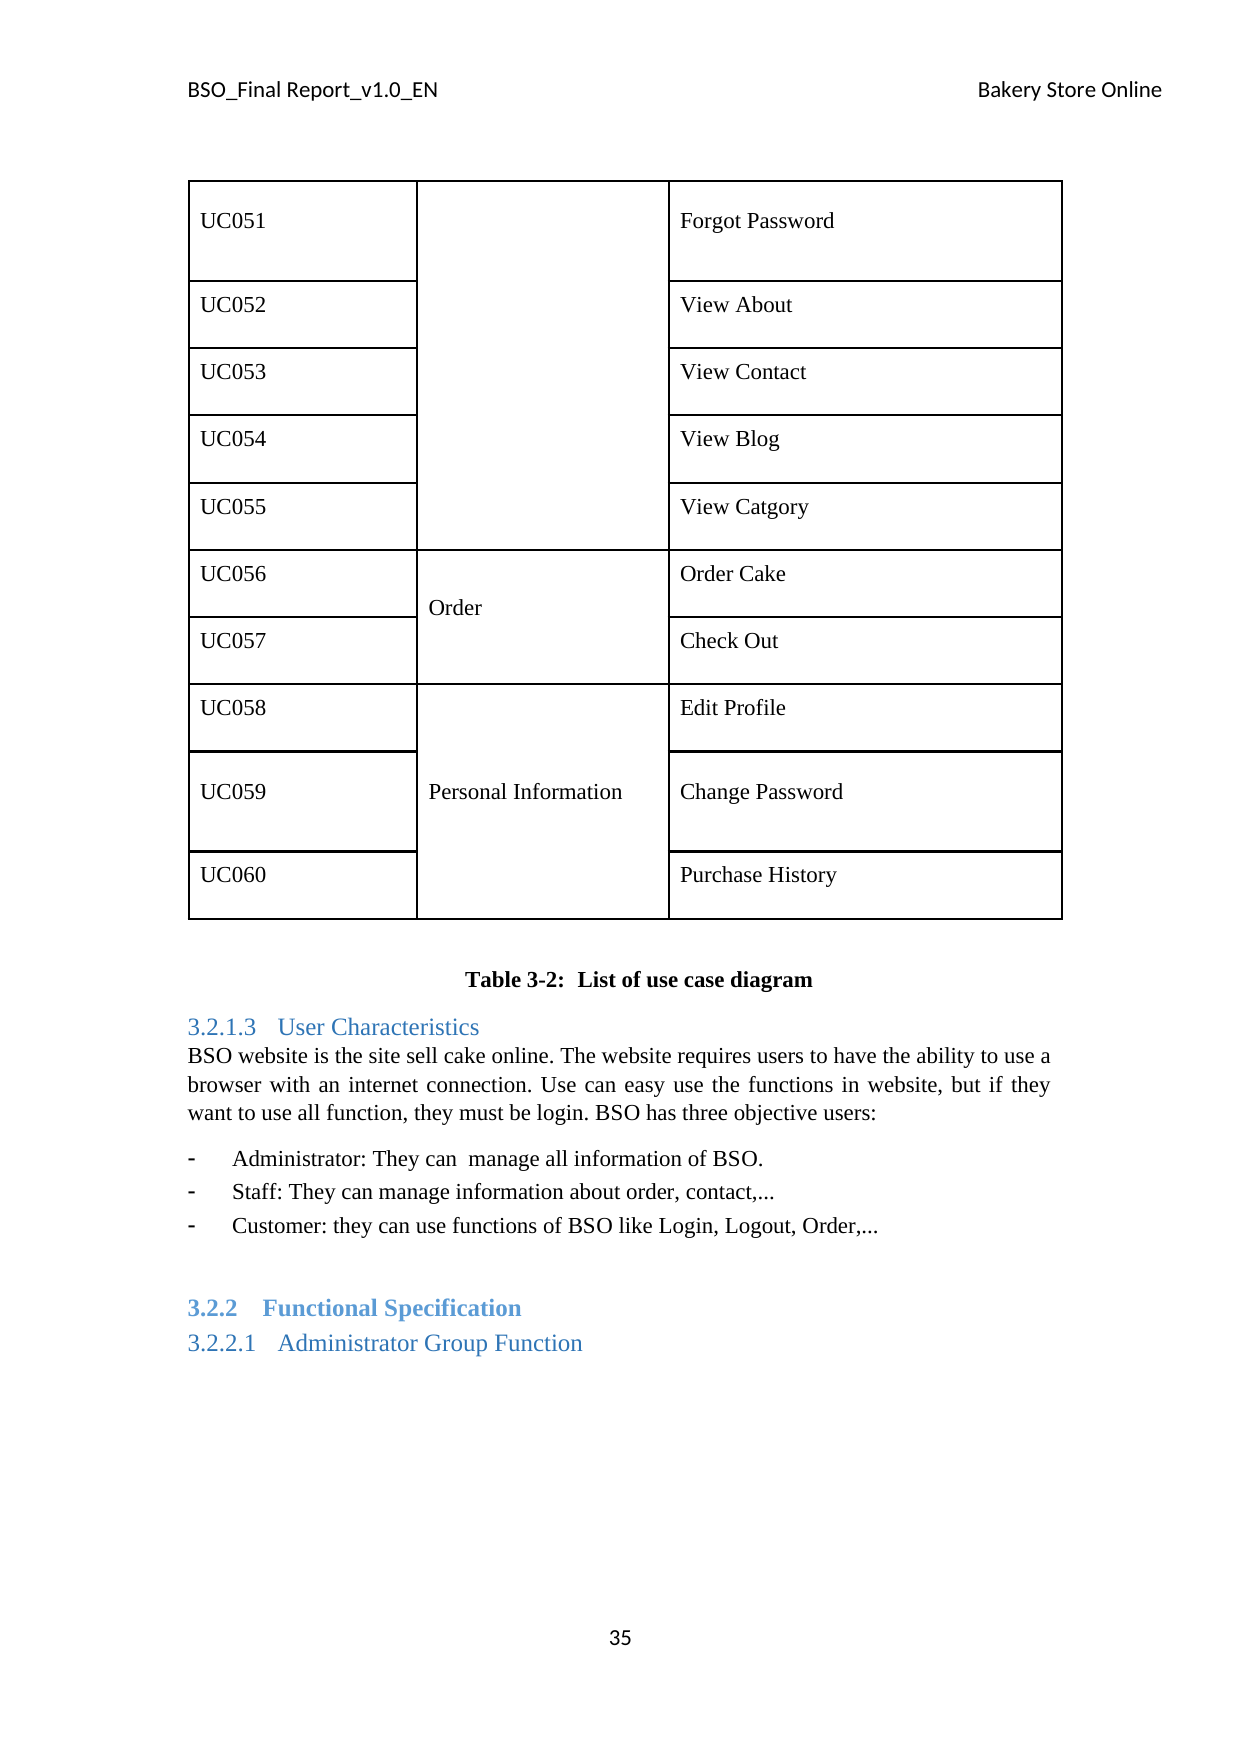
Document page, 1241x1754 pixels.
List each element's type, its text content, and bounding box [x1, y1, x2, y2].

table_cell Forgot Password [670, 182, 1061, 280]
list Customer: they can use functions of BSO like Login, Logout, Order,... [188, 1212, 1053, 1239]
table_cell UC056 [190, 551, 416, 616]
list Staff: They can manage information about order, contact,... [188, 1178, 1053, 1205]
text List of use case diagram [225, 966, 1053, 993]
table_cell View Blog [670, 416, 1061, 482]
table_cell UC054 [190, 416, 416, 482]
table_cell UC052 [190, 282, 416, 347]
table_cell Order [418, 551, 668, 683]
table_cell Edit Profile [670, 685, 1061, 750]
table_cell View Contact [670, 349, 1061, 414]
table_cell UC053 [190, 349, 416, 414]
subtitle User Characteristics [187, 1012, 1053, 1040]
list Administrator: They can manage all information of BSO. [188, 1144, 1053, 1171]
subtitle Functional Specification [187, 1293, 1053, 1322]
text BSO website is the site sell cake online. The website requires users to have the ability to use a browser with an internet connection. Use can easy use the functions in website, but if they want to use all function, they must be login. BSO has three objective users: [187, 1043, 1053, 1126]
table_cell Check Out [670, 618, 1061, 683]
table_cell Change Password [670, 753, 1061, 850]
table_cell View Catgory [670, 484, 1061, 549]
table_cell UC060 [190, 853, 416, 917]
table_cell UC059 [190, 753, 416, 850]
table_cell UC057 [190, 618, 416, 683]
table_cell UC051 [190, 182, 416, 280]
table_cell View About [670, 282, 1061, 347]
table_cell Personal Information [418, 685, 668, 917]
table_cell UC055 [190, 484, 416, 549]
table_cell Purchase History [670, 853, 1061, 917]
table_cell Order Cake [670, 551, 1061, 616]
subtitle Administrator Group Function [187, 1328, 1053, 1357]
table_cell UC058 [190, 685, 416, 750]
